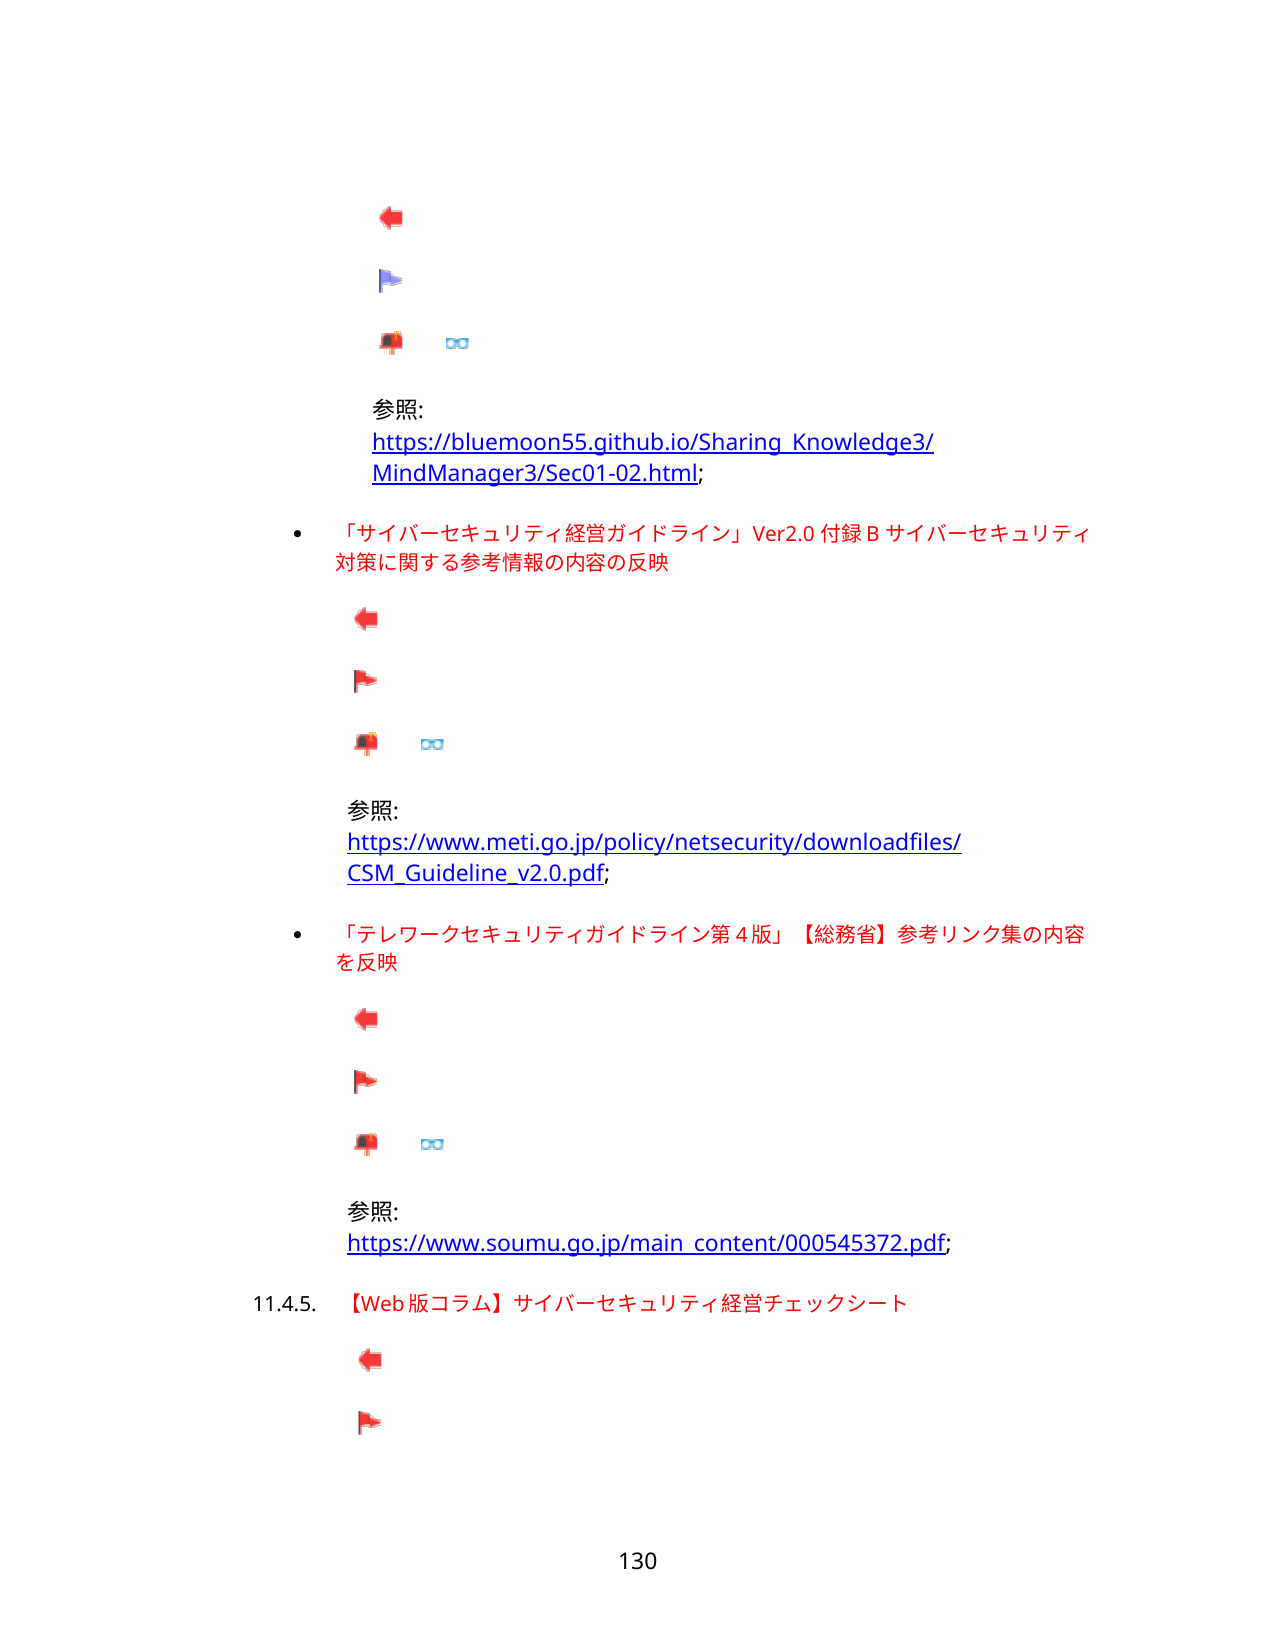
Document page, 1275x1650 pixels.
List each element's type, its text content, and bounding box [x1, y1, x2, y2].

text https://www.soumu.go.jp/main_content/000545372.pdf; [347, 1227, 1098, 1258]
picture [354, 1133, 378, 1156]
picture [358, 1411, 382, 1435]
text https://bluemoon55.github.io/Sharing_Knowledge3/MindManager3/Sec01-02.html; [372, 426, 1098, 488]
picture [354, 1070, 378, 1094]
list 「サイバーセキュリティ経営ガイドライン」Ver2.0 付録B サイバーセキュリティ対策に関する参考情報の内容の反映 [294, 519, 1098, 576]
picture [421, 1133, 444, 1156]
picture [379, 206, 403, 230]
text https://www.meti.go.jp/policy/netsecurity/downloadfiles/CSM_Guideline_v2.0.pdf; [347, 826, 1098, 889]
picture [358, 1348, 382, 1372]
list 参照: [347, 795, 1098, 826]
list 参照: [347, 1196, 1098, 1227]
list 「テレワークセキュリティガイドライン第4版」【総務省】参考リンク集の内容を反映 [294, 920, 1098, 977]
picture [354, 1008, 378, 1031]
picture [354, 732, 378, 756]
picture [379, 269, 403, 293]
list 【Web版コラム】サイバーセキュリティ経営チェックシート [252, 1289, 1098, 1318]
picture [421, 732, 444, 756]
picture [446, 331, 469, 355]
list 参照: [372, 394, 1098, 426]
picture [379, 331, 403, 355]
picture [354, 607, 378, 631]
picture [354, 670, 378, 693]
